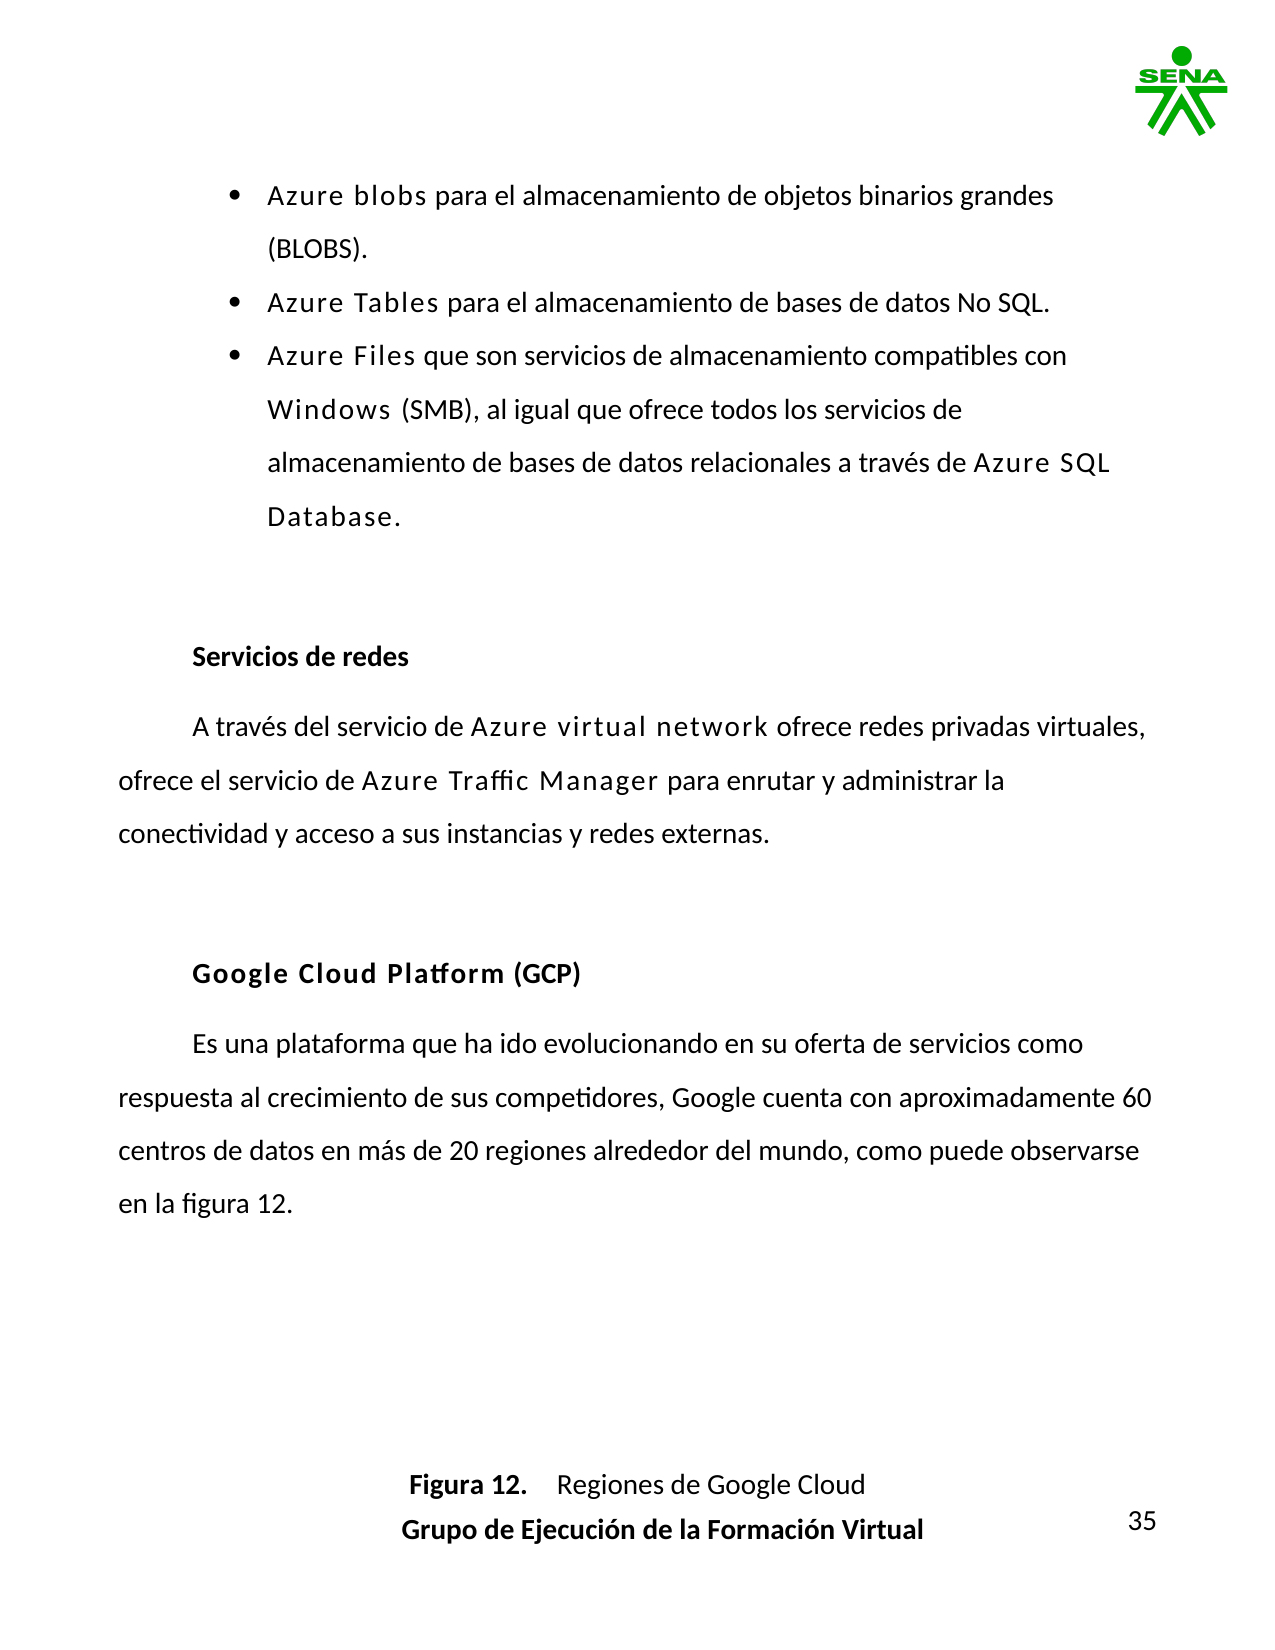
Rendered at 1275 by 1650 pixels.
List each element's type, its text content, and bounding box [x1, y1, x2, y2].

text Regiones de Google Cloud [118, 1466, 1157, 1502]
text Es una plataforma que ha ido evolucionando en su oferta de servicios como respuesta al crecimiento de sus competidores, Google cuenta con aproximadamente 60 centros de datos en más de 20 regiones alrededor del mundo, como puede observarse en la figura 12. [118, 1025, 1157, 1221]
picture [1135, 46, 1228, 136]
list Azure blobs para el almacenamiento de objetos binarios grandes (BLOBS). [229, 177, 1157, 266]
text Google Cloud Platform (GCP) [118, 955, 1157, 991]
text Servicios de redes [118, 638, 1157, 674]
list Azure Tables para el almacenamiento de bases de datos No SQL. [229, 284, 1157, 320]
list Azure Files que son servicios de almacenamiento compatibles con Windows (SMB), al igual que ofrece todos los servicios de almacenamiento de bases de datos relacionales a través de Azure SQL Database. [229, 337, 1157, 533]
text A través del servicio de Azure virtual network ofrece redes privadas virtuales, ofrece el servicio de Azure Traffic Manager para enrutar y administrar la conectividad y acceso a sus instancias y redes externas. [118, 708, 1157, 851]
